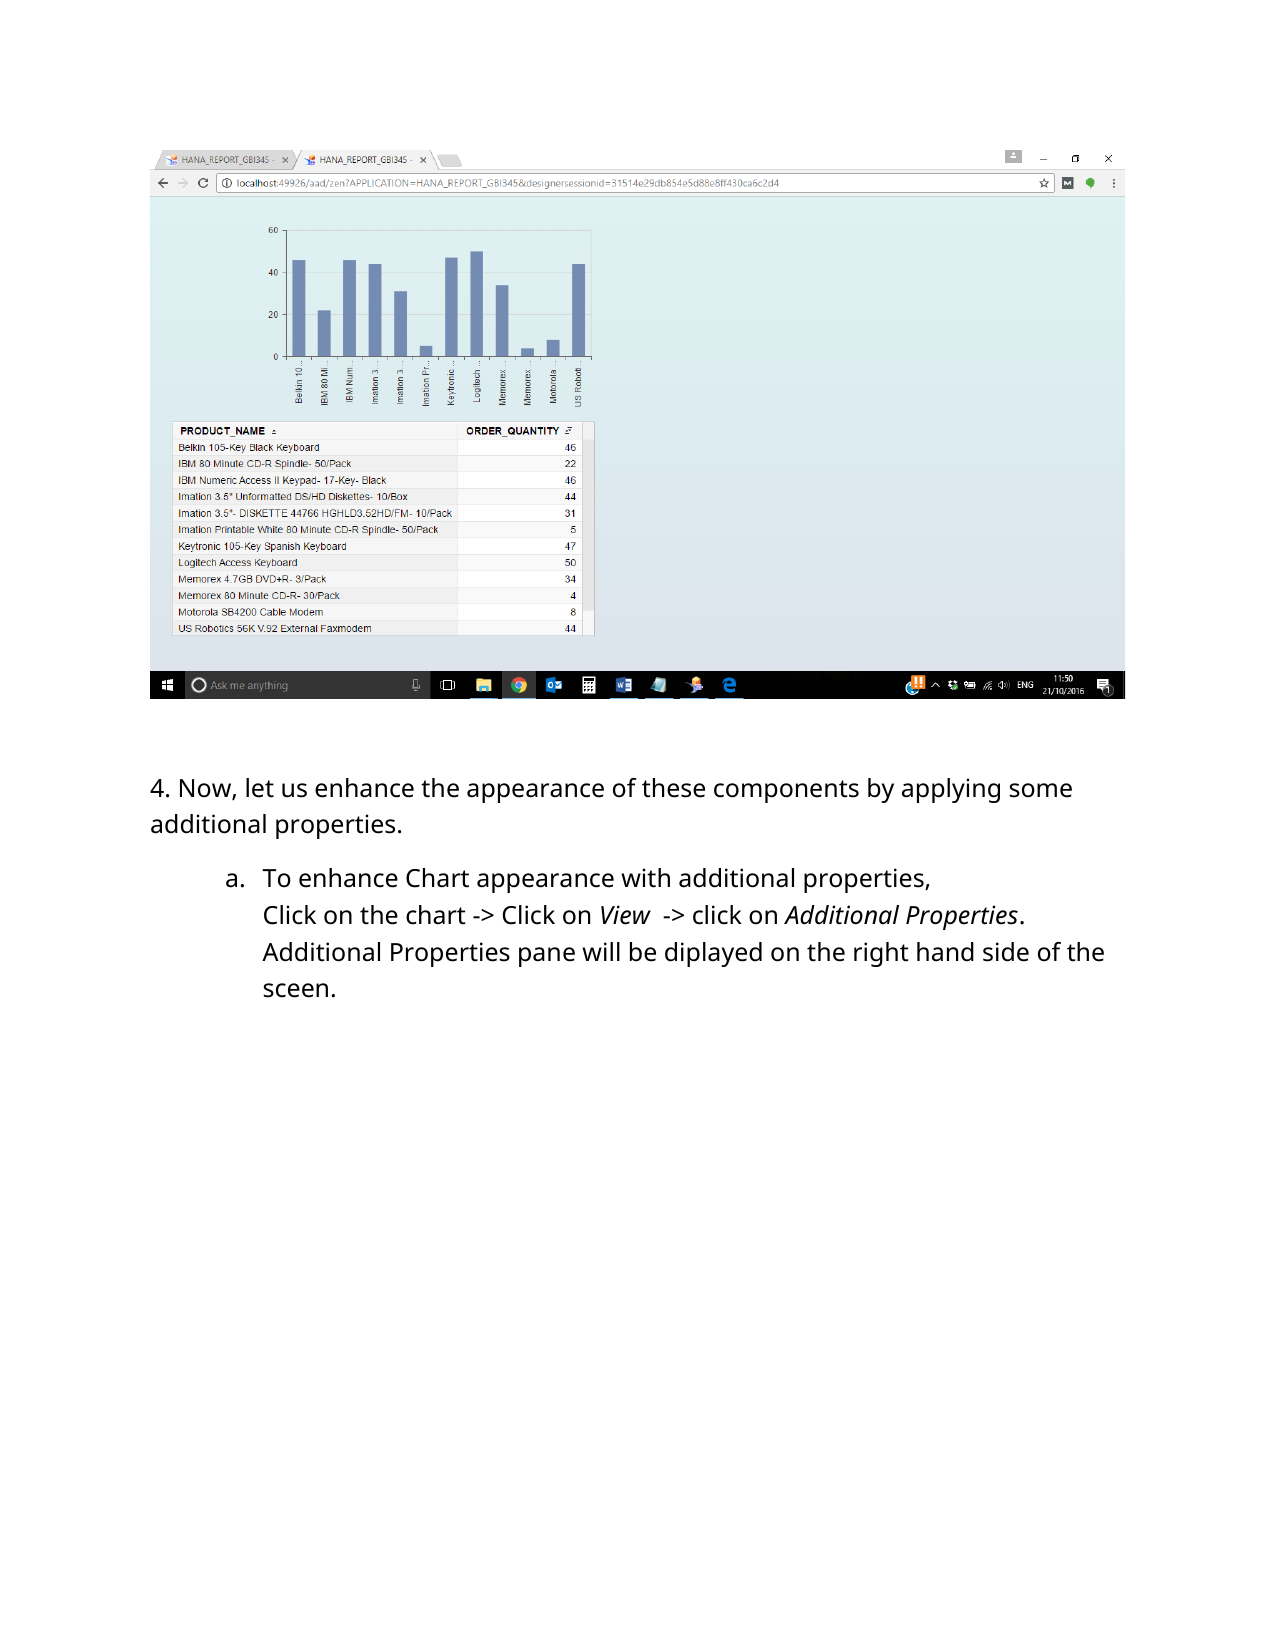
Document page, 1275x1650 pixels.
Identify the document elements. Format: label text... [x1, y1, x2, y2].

list Click on the chart -> Click on View -> click on Additional Properties. Additional Properties pane will be diplayed on the right hand side of the sceen. [262, 897, 1125, 1005]
text 4. Now, let us enhance the appearance of these components by applying some additional properties. [150, 770, 1125, 841]
picture [150, 150, 1125, 699]
list To enhance Chart appearance with additional properties, [225, 861, 1125, 895]
